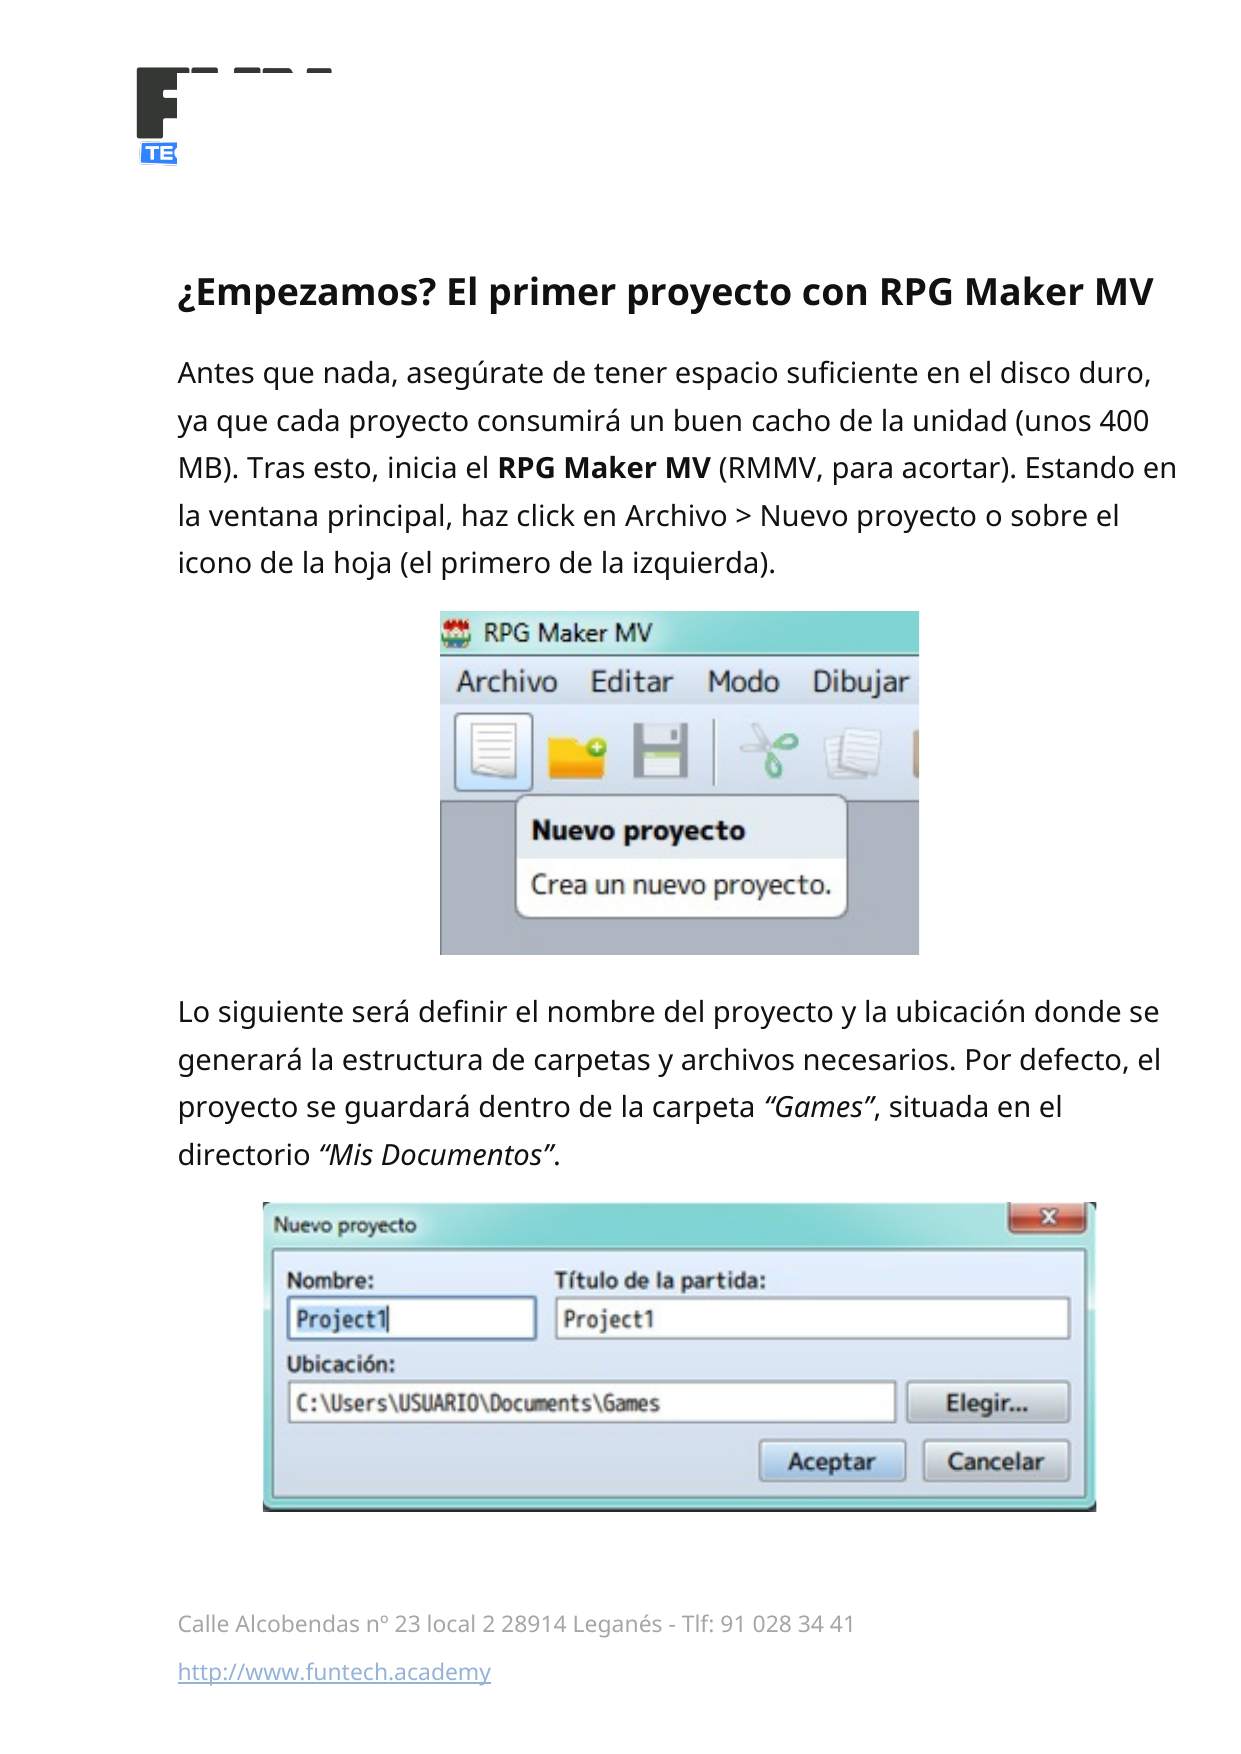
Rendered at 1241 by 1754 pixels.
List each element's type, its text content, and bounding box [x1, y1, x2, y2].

text Antes que nada, asegúrate de tener espacio suficiente en el disco duro, ya que cada proyecto consumirá un buen cacho de la unidad (unos 400 MB). Tras esto, inicia el RPG Maker MV (RMMV, para acortar). Estando en la ventana principal, haz click en Archivo > Nuevo proyecto o sobre el icono de la hoja (el primero de la izquierda). [177, 345, 1182, 582]
picture [262, 1202, 1097, 1512]
text ¿Empezamos? El primer proyecto con RPG Maker MV [177, 265, 1182, 316]
picture [440, 611, 920, 955]
text Lo siguiente será definir el nombre del proyecto y la ubicación donde se generará la estructura de carpetas y archivos necesarios. Por defecto, el proyecto se guardará dentro de la carpeta “Games”, situada en el directorio “Mis Documentos”. [177, 984, 1182, 1174]
